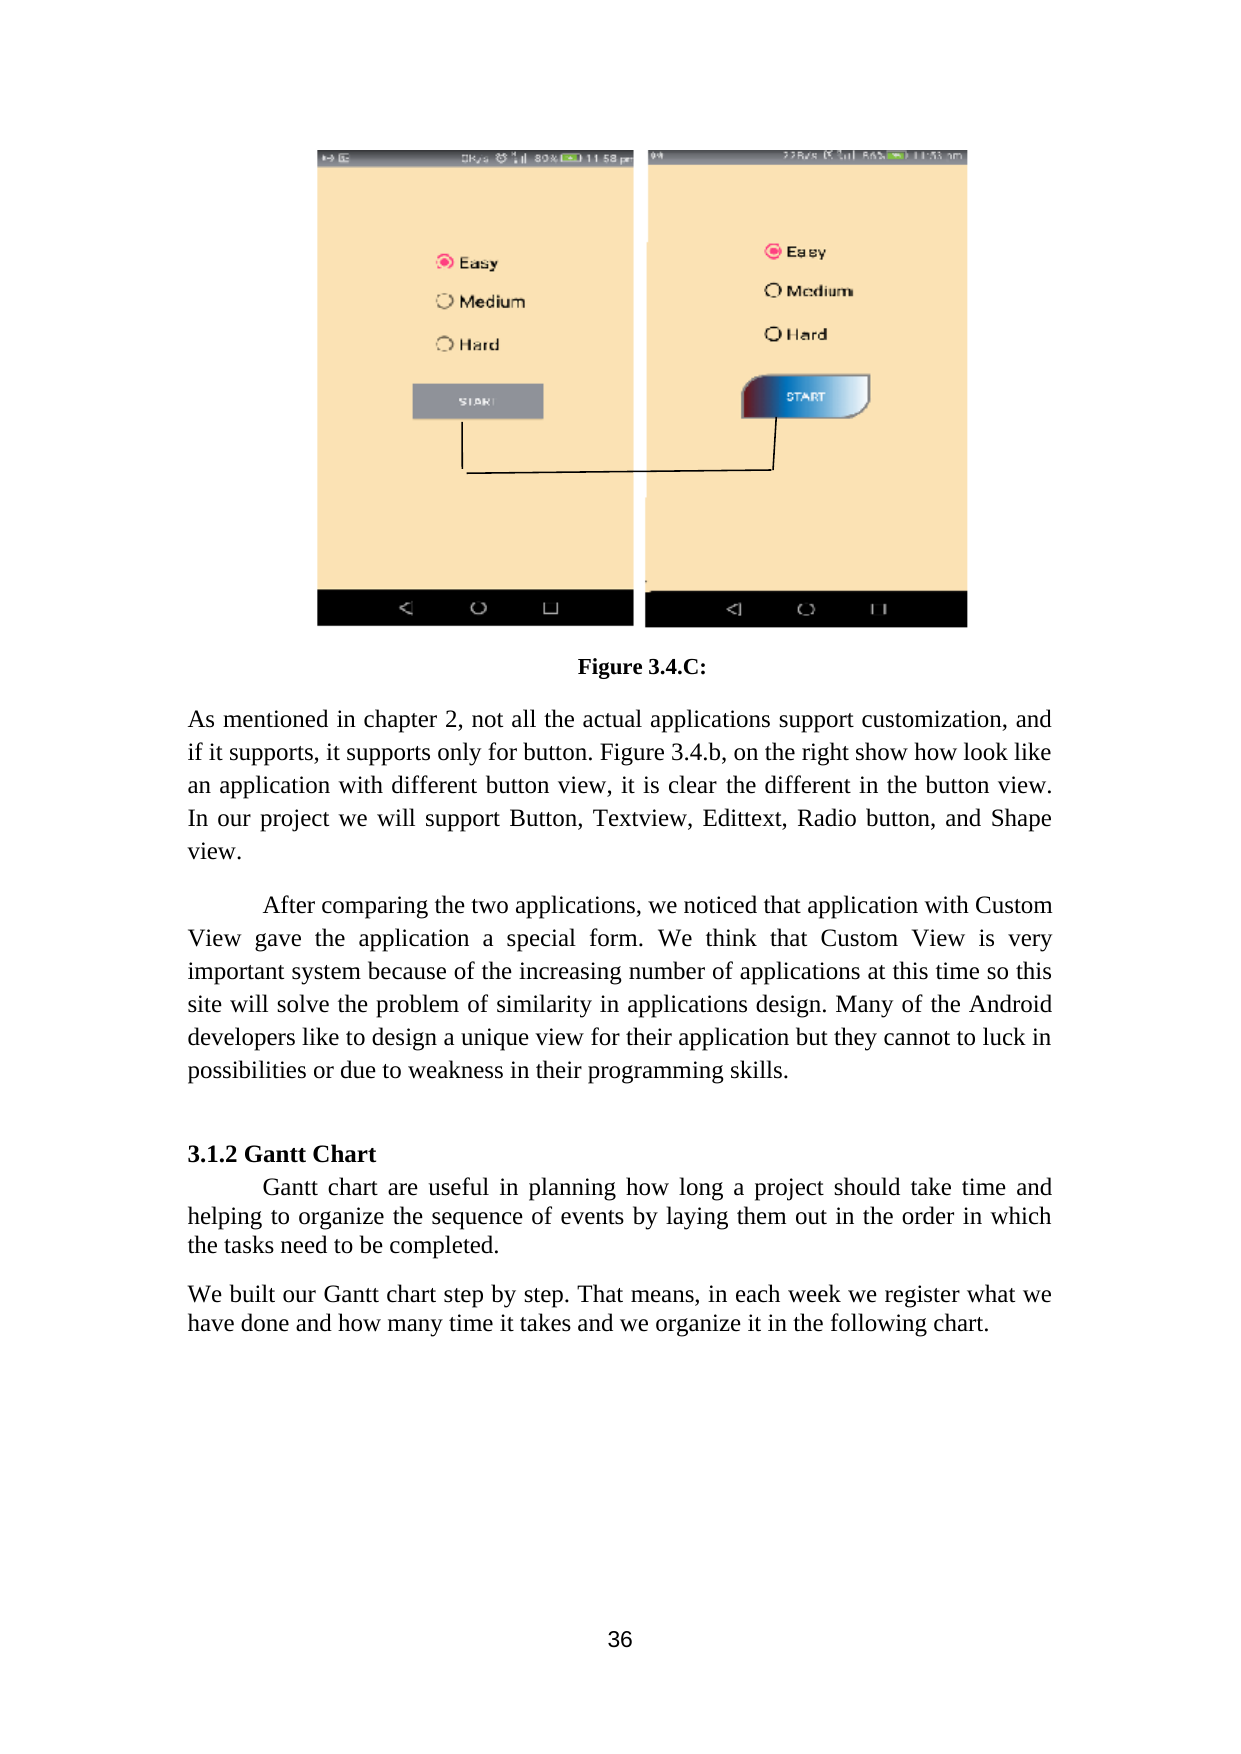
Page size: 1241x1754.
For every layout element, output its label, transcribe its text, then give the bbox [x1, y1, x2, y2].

picture [317, 150, 968, 629]
text Gantt chart are useful in planning how long a project should take time and helping to organize the sequence of events by laying them out in the order in which the tasks need to be completed. [187, 1172, 1053, 1258]
text We built our Gantt chart step by step. That means, in each week we register what we have done and how many time it takes and we organize it in the following chart. [187, 1279, 1053, 1337]
text After comparing the two applications, we noticed that application with Custom View gave the application a special form. We think that Custom View is very important system because of the increasing number of applications at this time so this site will solve the problem of similarity in applications design. Many of the Android developers like to design a unique view for their application but they cannot to luck in possibilities or due to weakness in their programming skills. [187, 890, 1053, 1084]
text Figure 3.4.C: [232, 653, 1053, 679]
text As mentioned in chapter 2, not all the actual applications support customization, and if it supports, it supports only for button. Figure 3.4.b, on the right show how look like an application with different button view, it is clear the different in the button view. In our project we will support Button, Textview, Edittext, Radio button, and Shape view. [187, 704, 1053, 865]
text 3.1.2 Gantt Chart [187, 1139, 1053, 1168]
